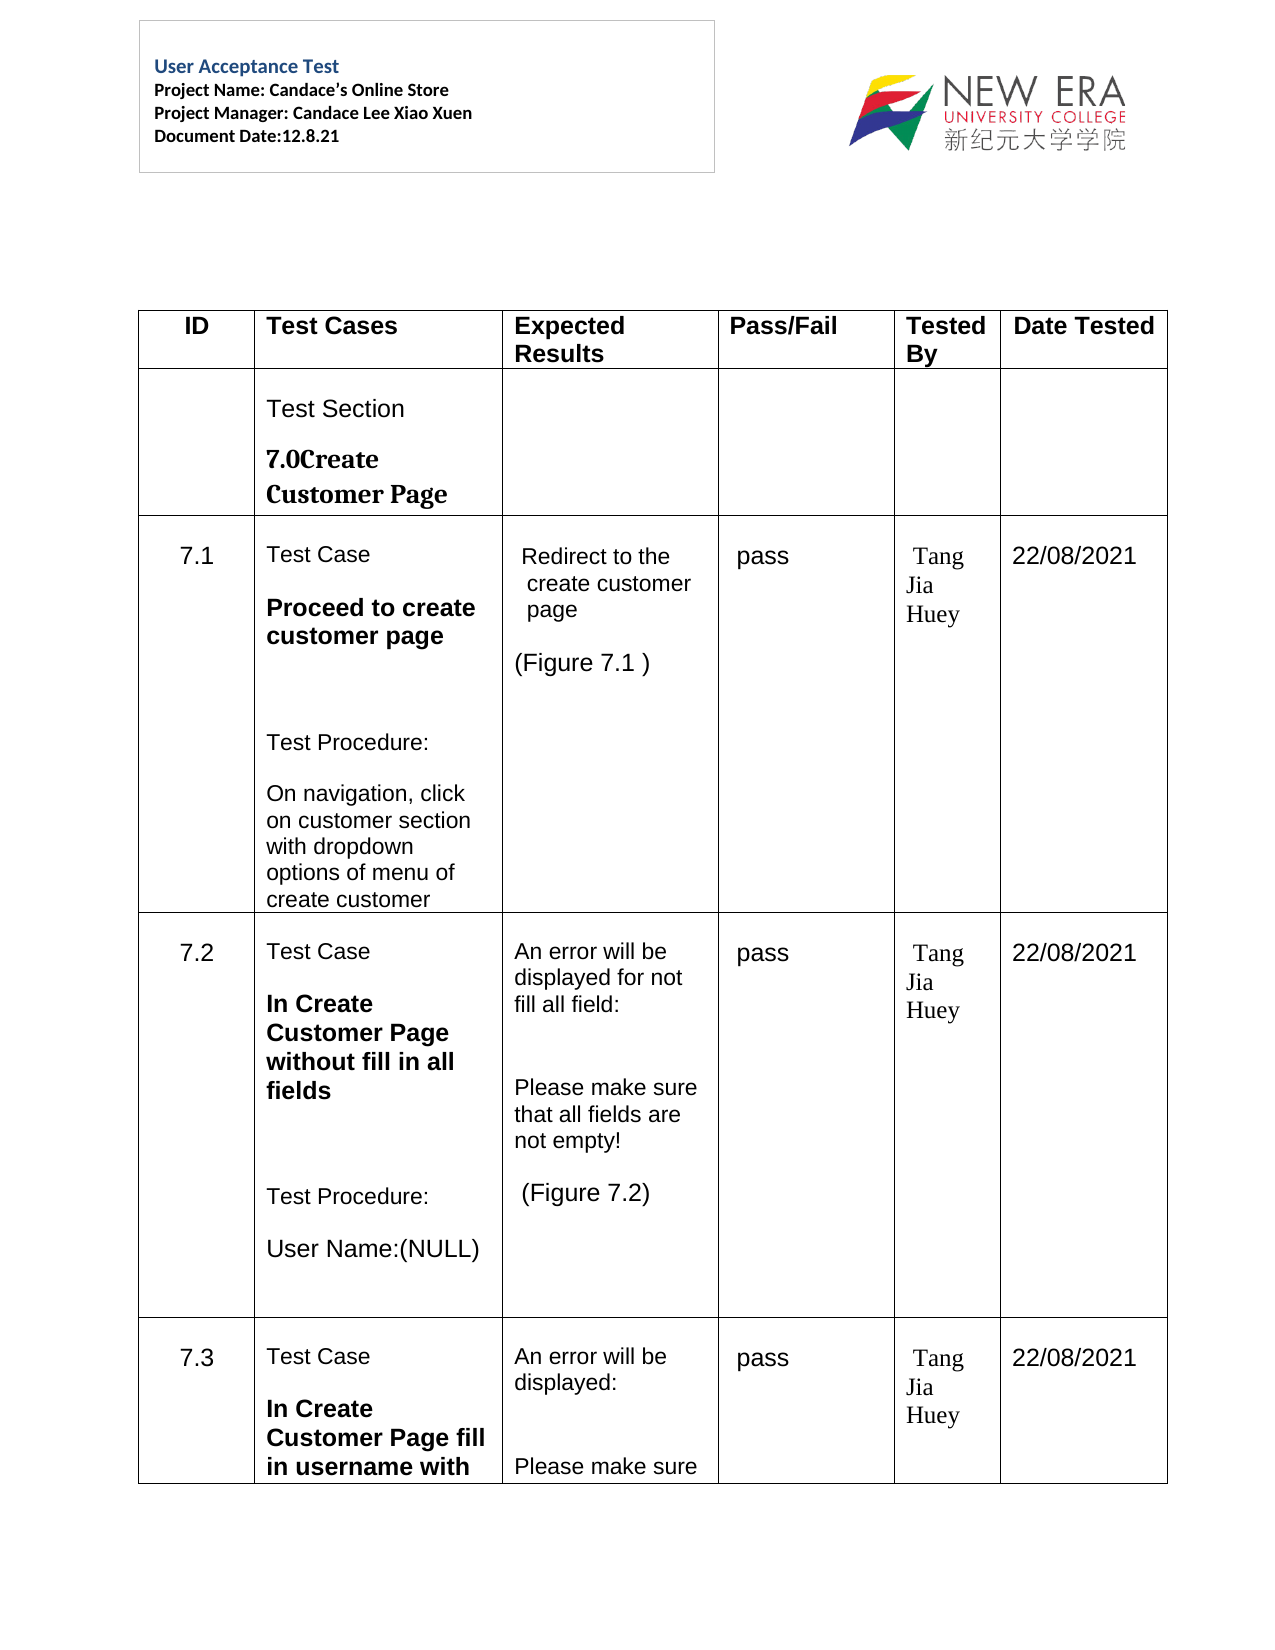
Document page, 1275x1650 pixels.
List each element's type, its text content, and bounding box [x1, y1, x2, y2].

table_header Date Tested [1001, 311, 1167, 368]
table_cell [719, 369, 894, 515]
table_cell Tang Jia Huey [895, 1318, 1000, 1483]
table_cell [503, 369, 718, 515]
table_cell 22/08/2021 [1001, 913, 1167, 1317]
table_cell Tang Jia Huey [895, 516, 1000, 912]
table_header Tested By [895, 311, 1000, 368]
table_cell Test Section 7.0Create Customer Page [255, 369, 502, 515]
table_cell An error will be displayed for not fill all field: Please make sure that all fields are not empty! (Figure 7.2) [503, 913, 718, 1317]
table_header Expected Results [503, 311, 718, 368]
table_cell 22/08/2021 [1001, 1318, 1167, 1483]
table_header Pass/Fail [719, 311, 894, 368]
table_header Test Cases [255, 311, 502, 368]
table_cell 7.2 [139, 913, 254, 1317]
table_cell pass [719, 516, 894, 912]
table_cell [1001, 369, 1167, 515]
table_cell pass [719, 1318, 894, 1483]
table_cell Redirect to the create customer page (Figure 7.1 ) [503, 516, 718, 912]
table_cell An error will be displayed: Please make sure your name should be greater than 6 characters and no space included! (Figure 7.3) [503, 1318, 718, 1483]
table_cell Test Case In Create Customer Page without fill in all fields Test Procedure: User Name:(NULL) [255, 913, 502, 1317]
picture [848, 75, 1125, 151]
table_cell Test Case Proceed to create customer page Test Procedure: On navigation, click on customer section with dropdown options of menu of create customer [255, 516, 502, 912]
table_cell 22/08/2021 [1001, 516, 1167, 912]
table_cell pass [719, 913, 894, 1317]
table_cell 7.3 [139, 1318, 254, 1483]
table_cell 7.1 [139, 516, 254, 912]
table_cell Tang Jia Huey [895, 913, 1000, 1317]
table_header ID [139, 311, 254, 368]
table_cell [895, 369, 1000, 515]
table_cell Test Case In Create Customer Page fill in username with number of character not larger than 6 Test Procedure: User Name:abc [255, 1318, 502, 1483]
table_cell [139, 369, 254, 515]
